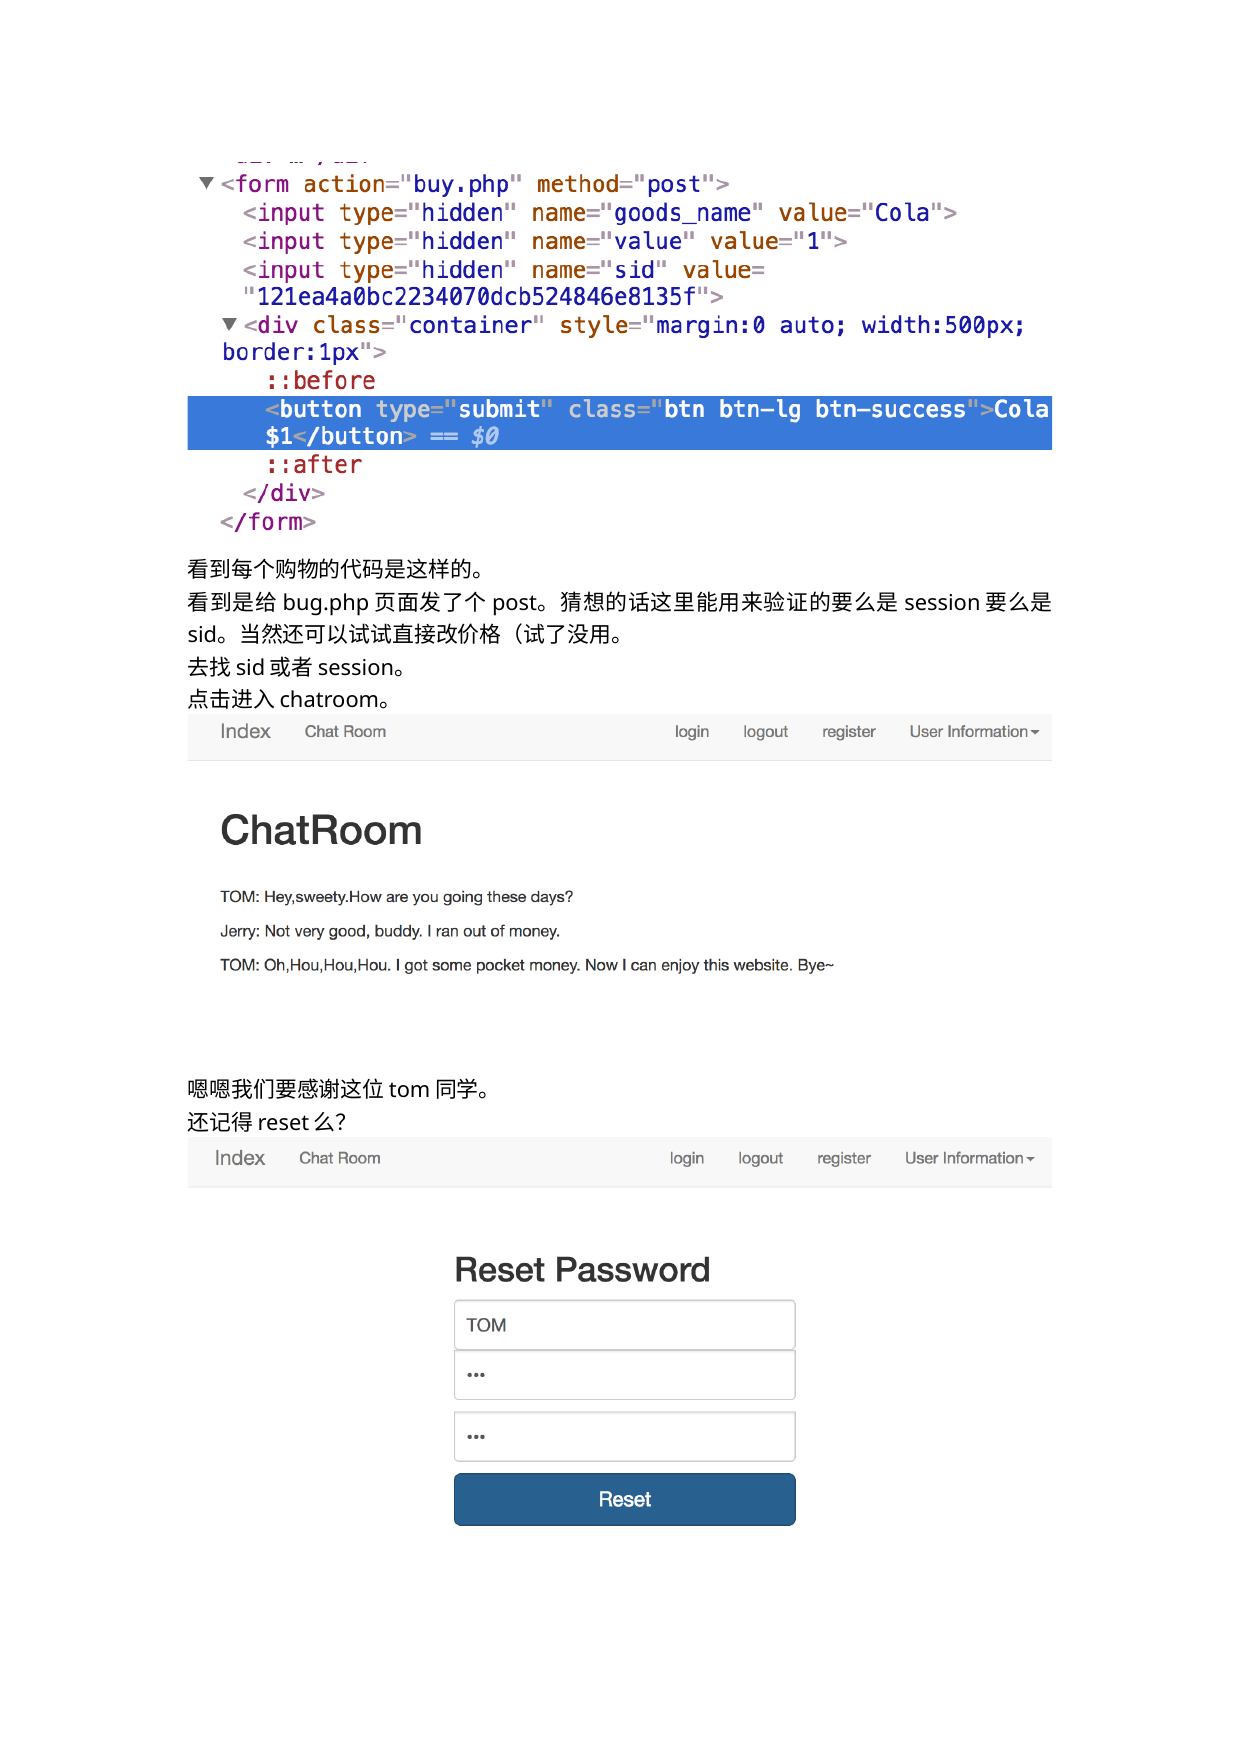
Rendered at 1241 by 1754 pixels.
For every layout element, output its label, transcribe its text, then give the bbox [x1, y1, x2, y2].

picture [187, 714, 1053, 1041]
text 看到每个购物的代码是这样的。 [187, 552, 1053, 584]
text 还记得reset么？ [187, 1104, 1053, 1137]
picture [187, 162, 1053, 537]
text 嗯嗯我们要感谢这位tom同学。 [187, 1072, 1053, 1104]
text 看到是给bug.php页面发了个post。猜想的话这里能用来验证的要么是session要么是sid。当然还可以试试直接改价格（试了没用。 [187, 584, 1053, 649]
picture [187, 1137, 1053, 1578]
text 点击进入chatroom。 [187, 682, 1053, 714]
text 去找sid或者session。 [187, 649, 1053, 682]
